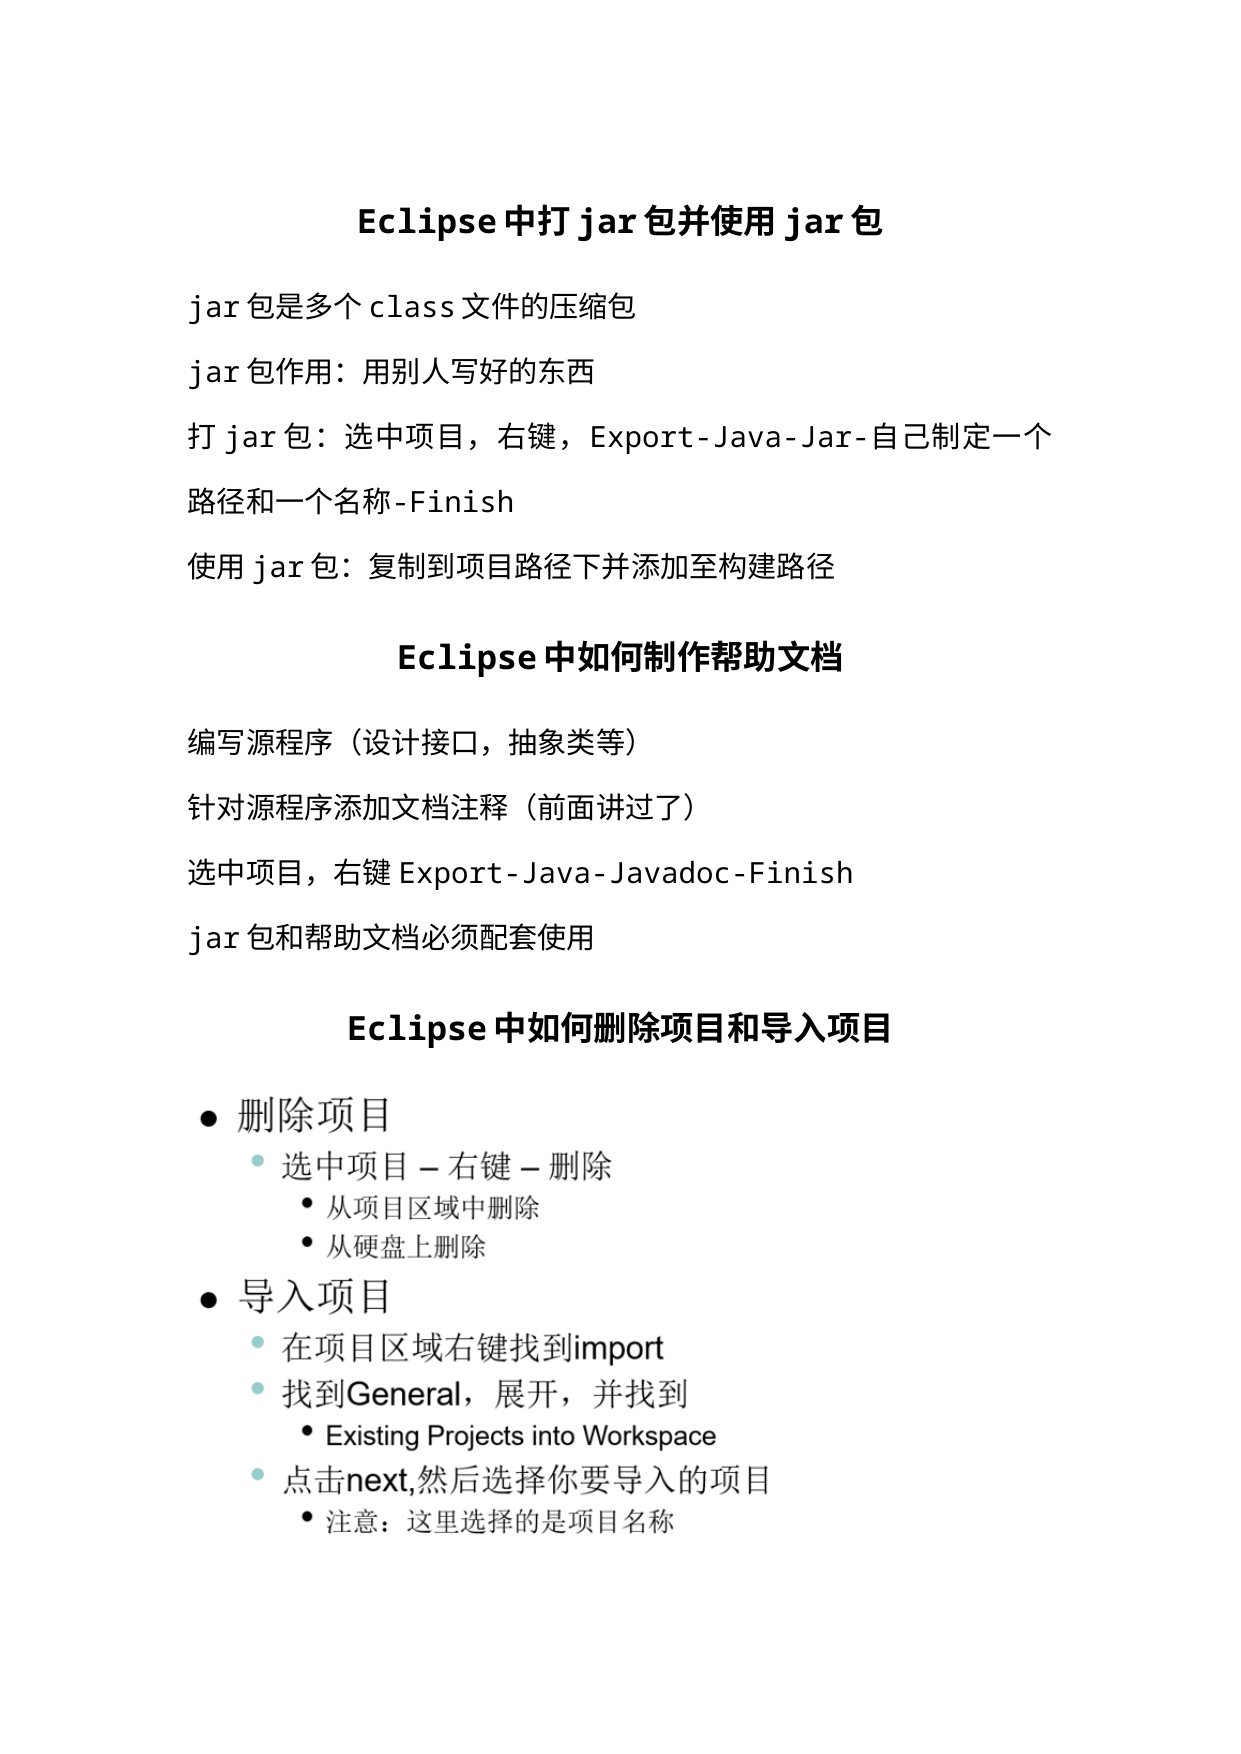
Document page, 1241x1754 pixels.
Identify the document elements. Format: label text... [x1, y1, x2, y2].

text jar包和帮助文档必须配套使用 [187, 903, 1053, 968]
text jar包是多个class文件的压缩包 [187, 273, 1053, 338]
text 针对源程序添加文档注释（前面讲过了） [187, 773, 1053, 838]
subtitle Eclipse中如何制作帮助文档 [187, 623, 1053, 688]
text 使用jar包：复制到项目路径下并添加至构建路径 [187, 533, 1053, 598]
subtitle Eclipse中打jar包并使用jar包 [187, 187, 1053, 252]
text 选中项目，右键 Export-Java-Javadoc-Finish [187, 838, 1053, 903]
subtitle Eclipse中如何删除项目和导入项目 [187, 993, 1053, 1058]
text jar包作用：用别人写好的东西 [187, 338, 1053, 403]
text 编写源程序（设计接口，抽象类等） [187, 708, 1053, 773]
text 打jar包：选中项目，右键，Export-Java-Jar-自己制定一个路径和一个名称-Finish [187, 403, 1053, 533]
picture [187, 1084, 1053, 1562]
